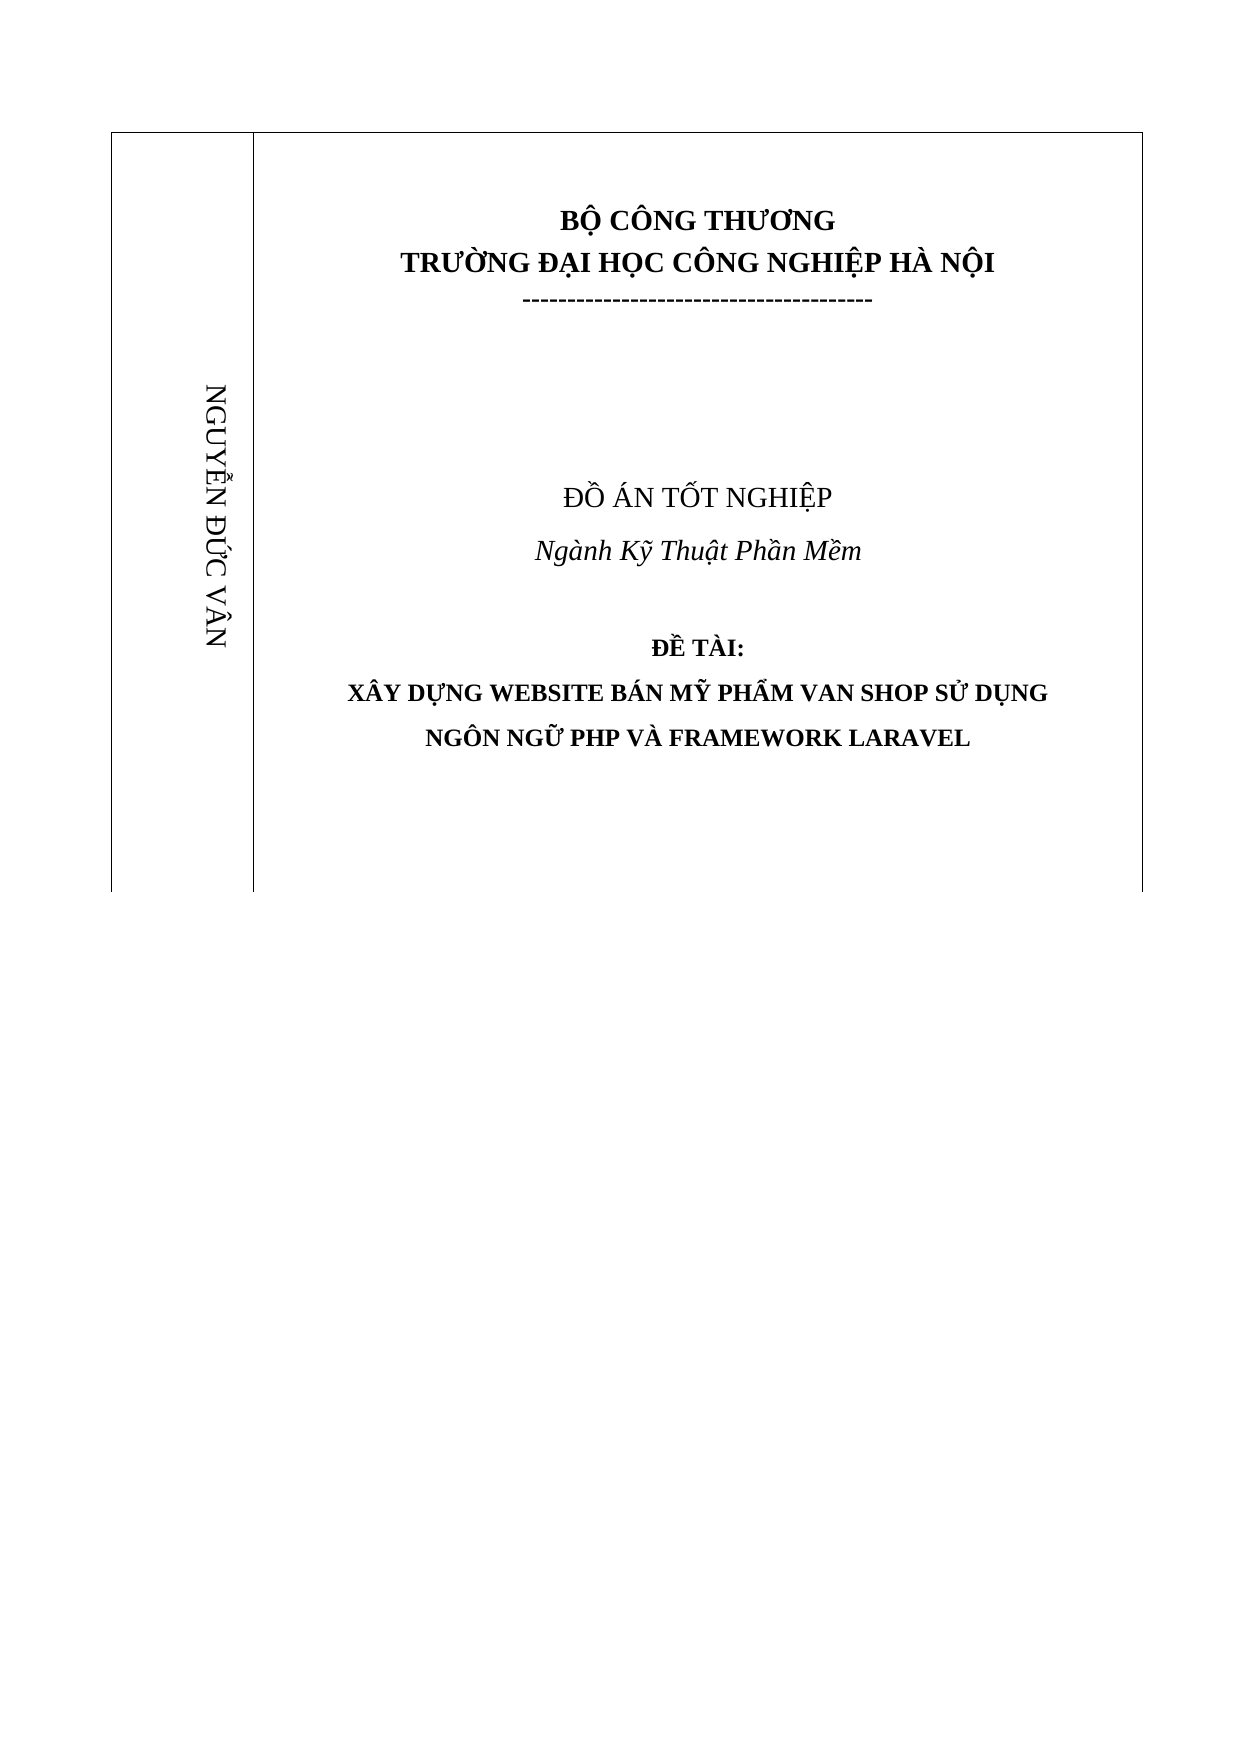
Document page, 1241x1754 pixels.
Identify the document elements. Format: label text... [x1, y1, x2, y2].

table_header NGUYỄN ĐỨC VÂN [112, 133, 253, 892]
table_header BỘ CÔNG THƯƠNG TRƯỜNG ĐẠI HỌC CÔNG NGHIỆP HÀ NỘI --------------------------------------- ĐỒ ÁN TỐT NGHIỆP Ngành Kỹ Thuật Phần Mềm ĐỀ TÀI: XÂY DỰNG WEBSITE BÁN MỸ PHẨM VAN SHOP SỬ DỤNG NGÔN NGỮ PHP VÀ FRAMEWORK LARAVEL [254, 133, 1142, 892]
